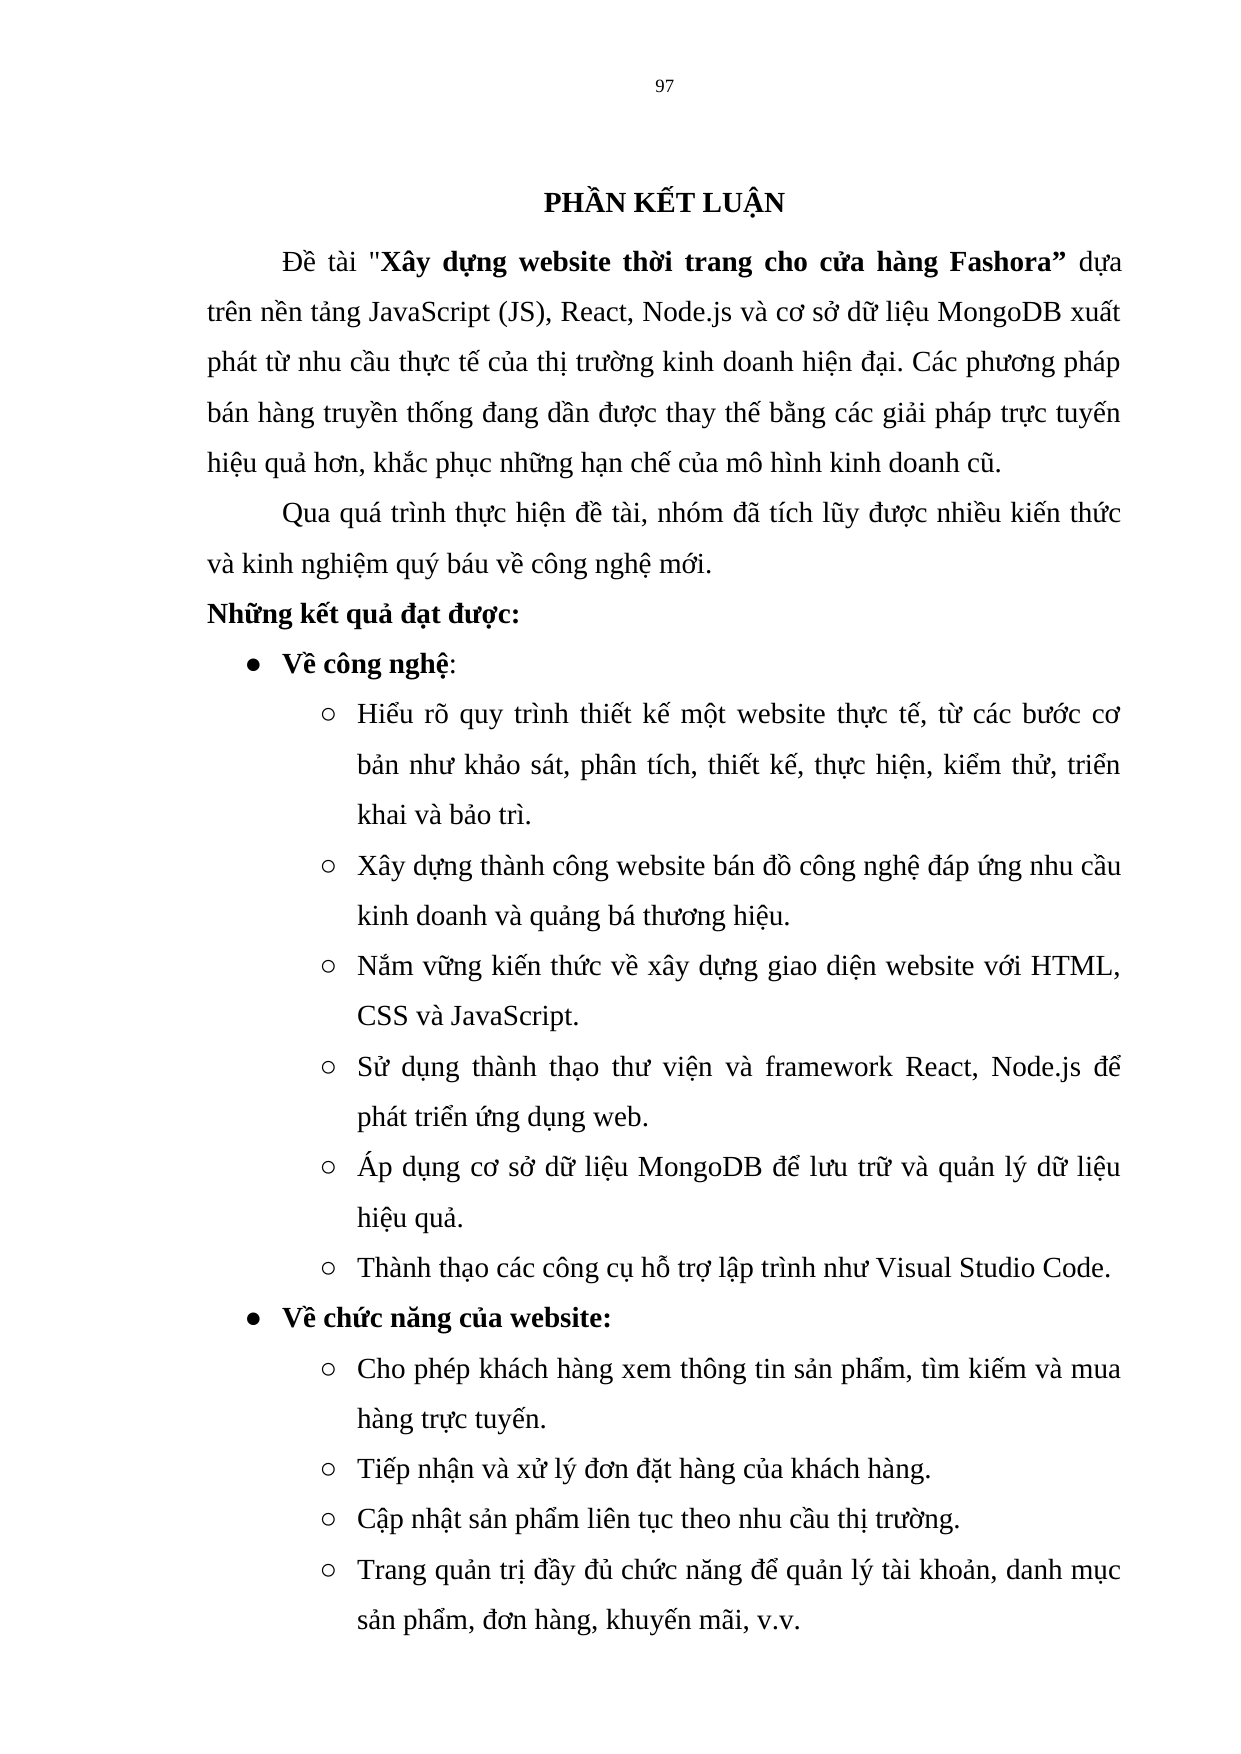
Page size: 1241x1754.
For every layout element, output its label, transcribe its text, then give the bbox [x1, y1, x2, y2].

list Về công nghệ: [244, 646, 1122, 680]
list Tiếp nhận và xử lý đơn đặt hàng của khách hàng. [319, 1451, 1122, 1485]
subtitle PHẦN KẾT LUẬN [207, 185, 1122, 219]
text Qua quá trình thực hiện đề tài, nhóm đã tích lũy được nhiều kiến thức và kinh nghiệm quý báu về công nghệ mới. [207, 495, 1122, 579]
list Cho phép khách hàng xem thông tin sản phẩm, tìm kiếm và mua hàng trực tuyến. [319, 1351, 1122, 1434]
list Áp dụng cơ sở dữ liệu MongoDB để lưu trữ và quản lý dữ liệu hiệu quả. [319, 1149, 1122, 1233]
list Nắm vững kiến thức về xây dựng giao diện website với HTML, CSS và JavaScript. [319, 948, 1122, 1032]
list Thành thạo các công cụ hỗ trợ lập trình như Visual Studio Code. [319, 1250, 1122, 1284]
list Xây dựng thành công website bán đồ công nghệ đáp ứng nhu cầu kinh doanh và quảng bá thương hiệu. [319, 848, 1122, 931]
list Về chức năng của website: [244, 1300, 1122, 1334]
list Cập nhật sản phẩm liên tục theo nhu cầu thị trường. [319, 1502, 1122, 1535]
text Đề tài "Xây dựng website thời trang cho cửa hàng Fashora” dựa trên nền tảng JavaScript (JS), React, Node.js và cơ sở dữ liệu MongoDB xuất phát từ nhu cầu thực tế của thị trường kinh doanh hiện đại. Các phương pháp bán hàng truyền thống đang dần được thay thế bằng các giải pháp trực tuyến hiệu quả hơn, khắc phục những hạn chế của mô hình kinh doanh cũ. [207, 244, 1122, 479]
text Những kết quả đạt được: [207, 596, 1122, 629]
list Sử dụng thành thạo thư viện và framework React, Node.js để phát triển ứng dụng web. [319, 1049, 1122, 1133]
list Trang quản trị đầy đủ chức năng để quản lý tài khoản, danh mục sản phẩm, đơn hàng, khuyến mãi, v.v. [319, 1552, 1122, 1636]
list Hiểu rõ quy trình thiết kế một website thực tế, từ các bước cơ bản như khảo sát, phân tích, thiết kế, thực hiện, kiểm thử, triển khai và bảo trì. [319, 697, 1122, 831]
